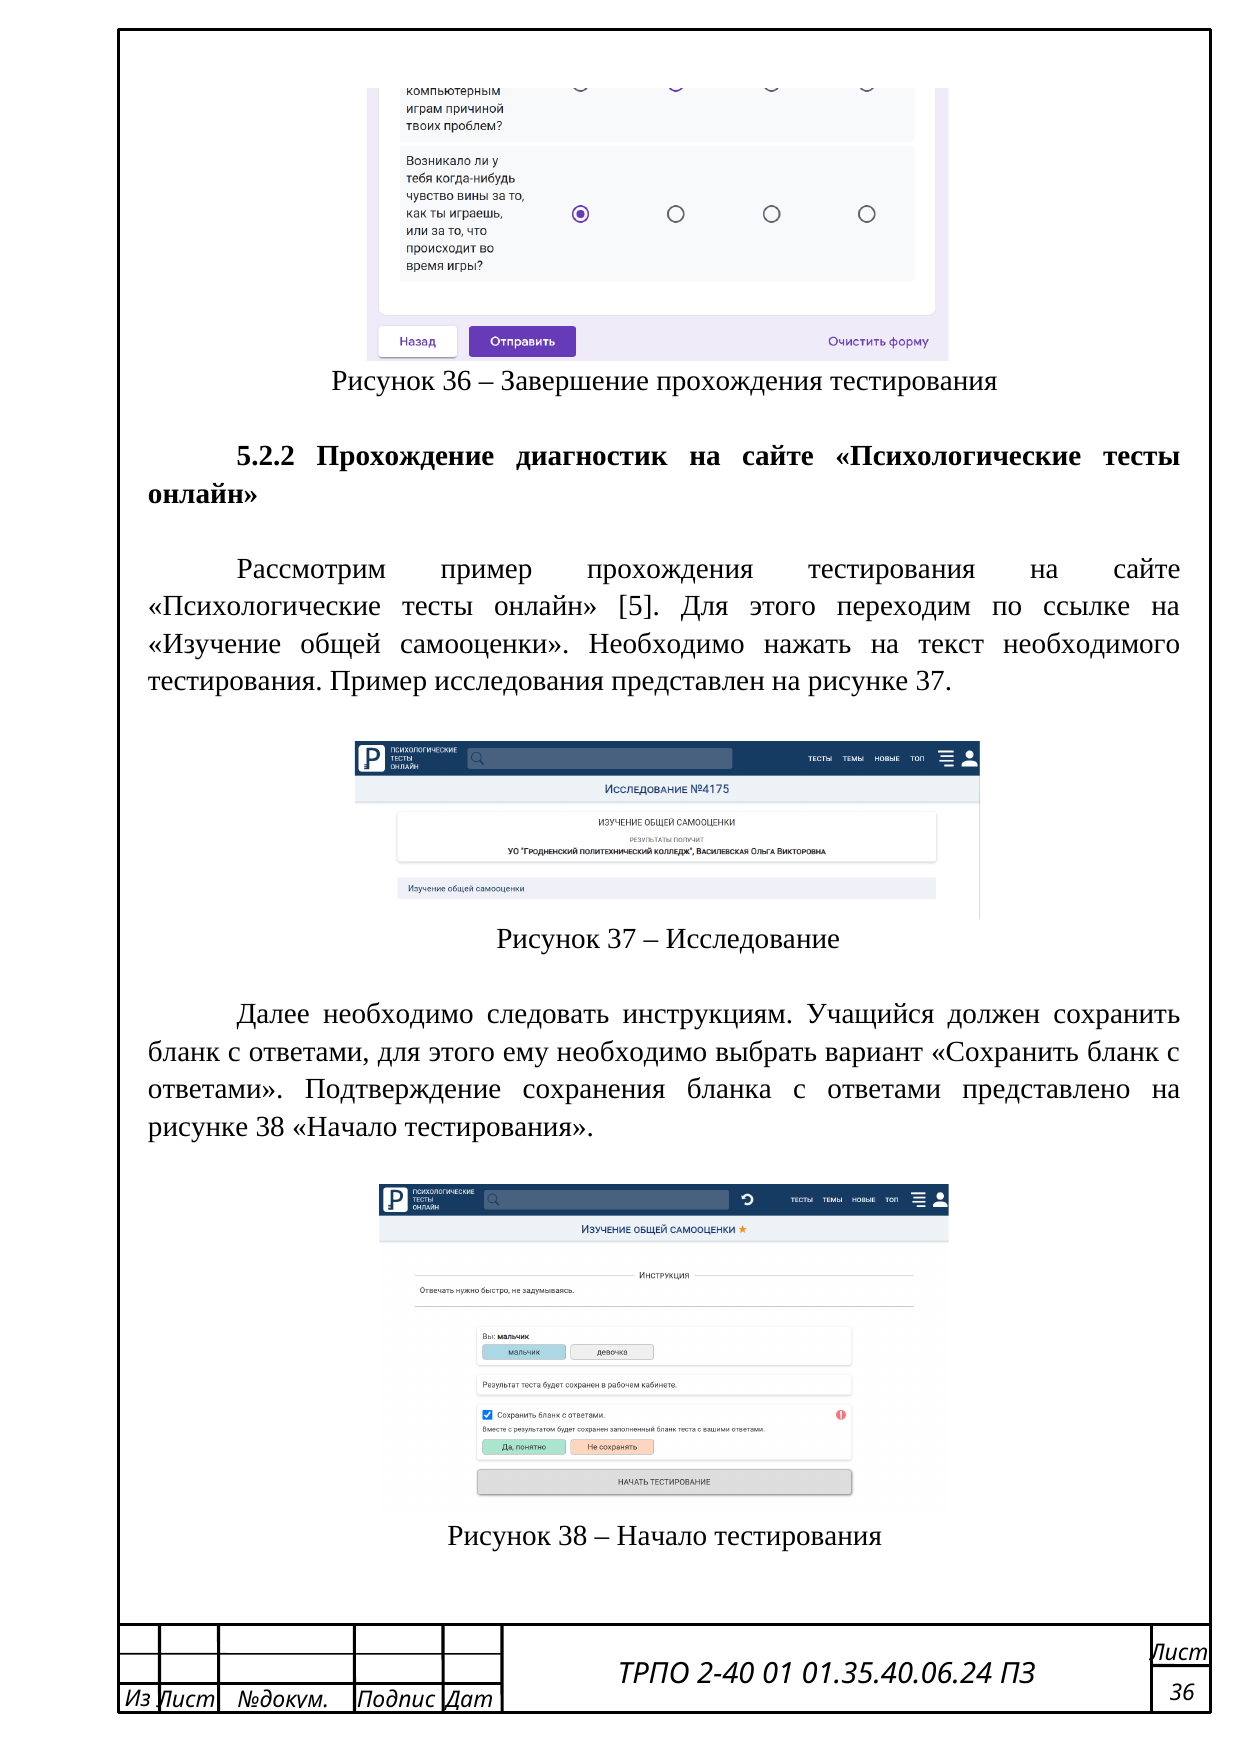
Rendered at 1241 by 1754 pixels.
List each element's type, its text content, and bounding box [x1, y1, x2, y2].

picture [366, 88, 949, 361]
text 5.2.2 Прохождение диагностик на сайте «Психологические тесты онлайн» [148, 436, 1181, 511]
picture [354, 741, 980, 919]
text Далее необходимо следовать инструкциям. Учащийся должен сохранить бланк с ответами, для этого ему необходимо выбрать вариант «Сохранить бланк с ответами». Подтверждение сохранения бланка с ответами представлено на рисунке 38 «Начало тестирования». [148, 994, 1181, 1144]
picture [379, 1184, 949, 1516]
text Рассмотрим пример прохождения тестирования на сайте «Психологические тесты онлайн» [5]. Для этого переходим по ссылке на «Изучение общей самооценки». Необходимо нажать на текст необходимого тестирования. Пример исследования представлен на рисунке 37. [148, 548, 1181, 698]
